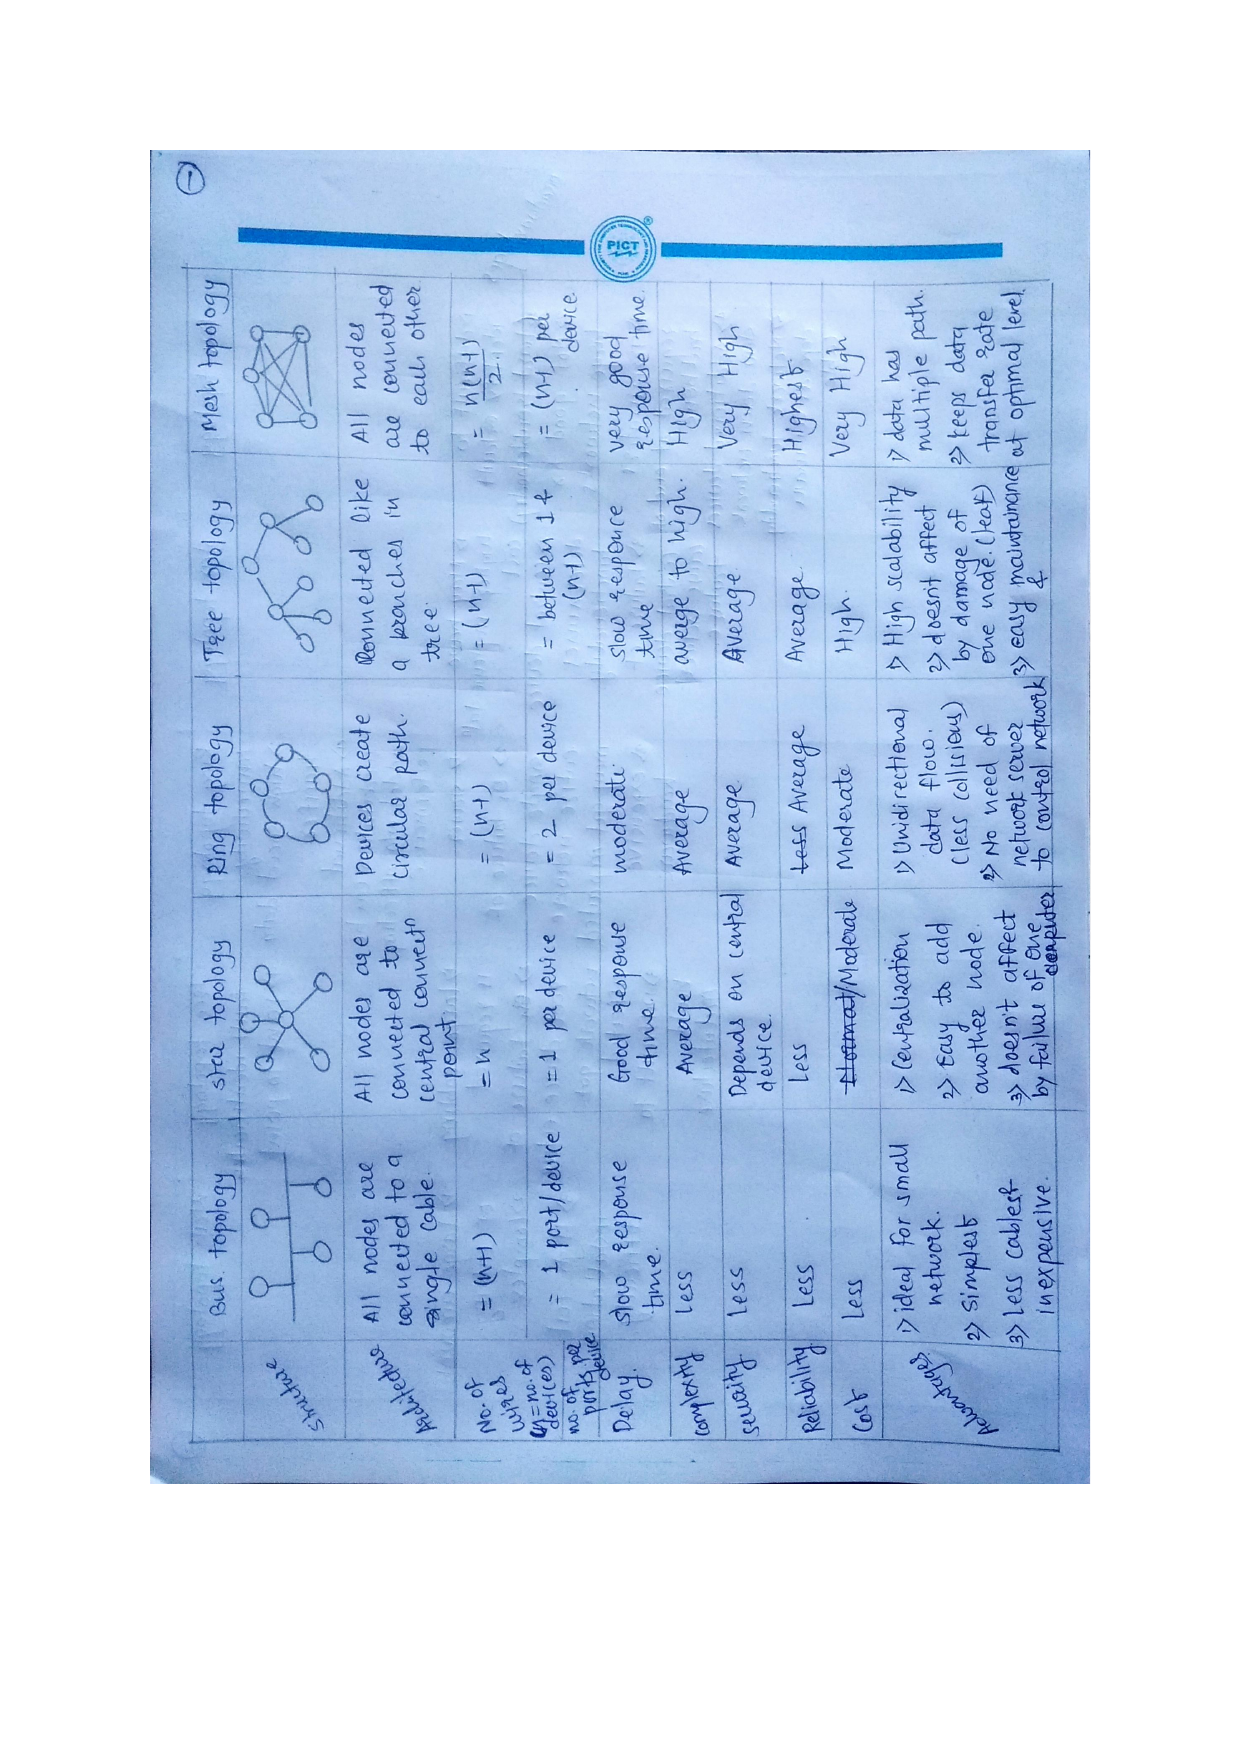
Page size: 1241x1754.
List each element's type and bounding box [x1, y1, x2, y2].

picture [150, 150, 1091, 1484]
